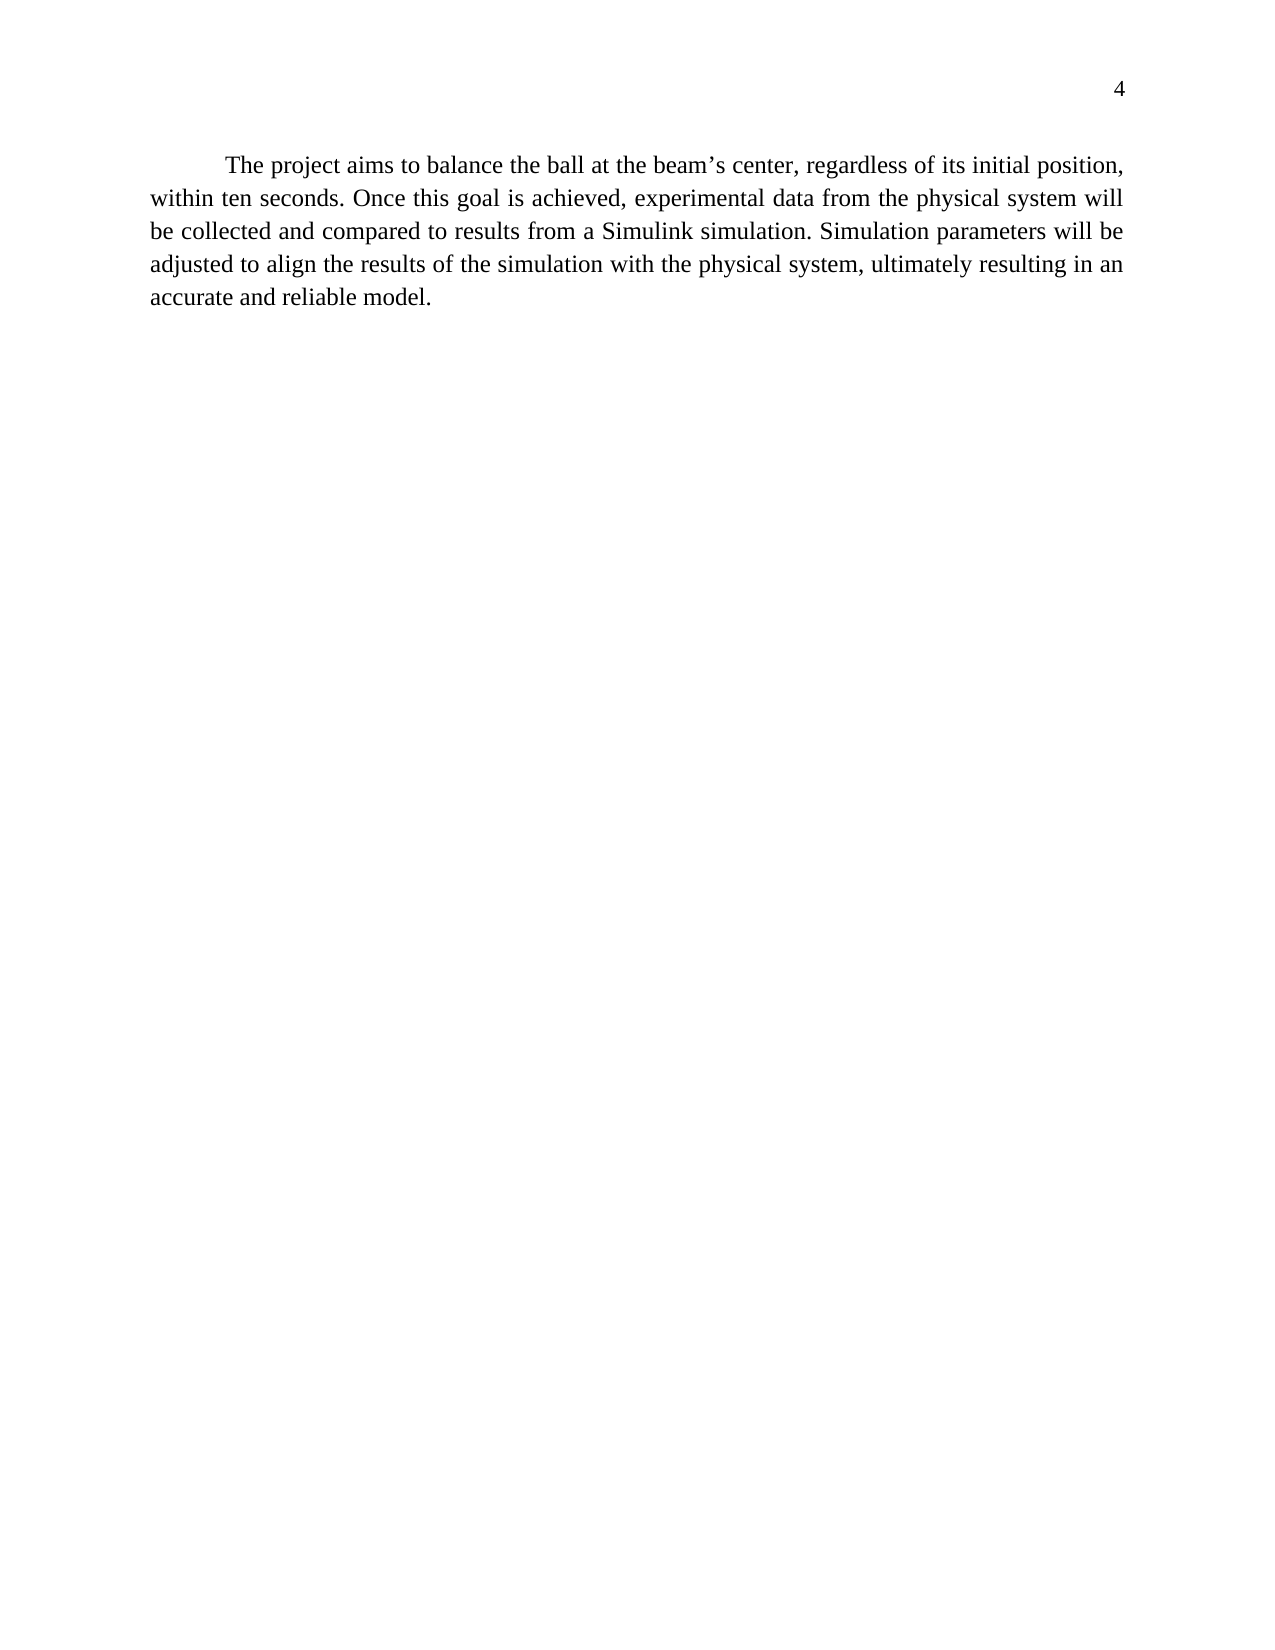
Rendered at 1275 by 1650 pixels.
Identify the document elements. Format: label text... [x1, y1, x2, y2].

text The project aims to balance the ball at the beam’s center, regardless of its initial position, within ten seconds. Once this goal is achieved, experimental data from the physical system will be collected and compared to results from a Simulink simulation. Simulation parameters will be adjusted to align the results of the simulation with the physical system, ultimately resulting in an accurate and reliable model. [150, 150, 1125, 311]
